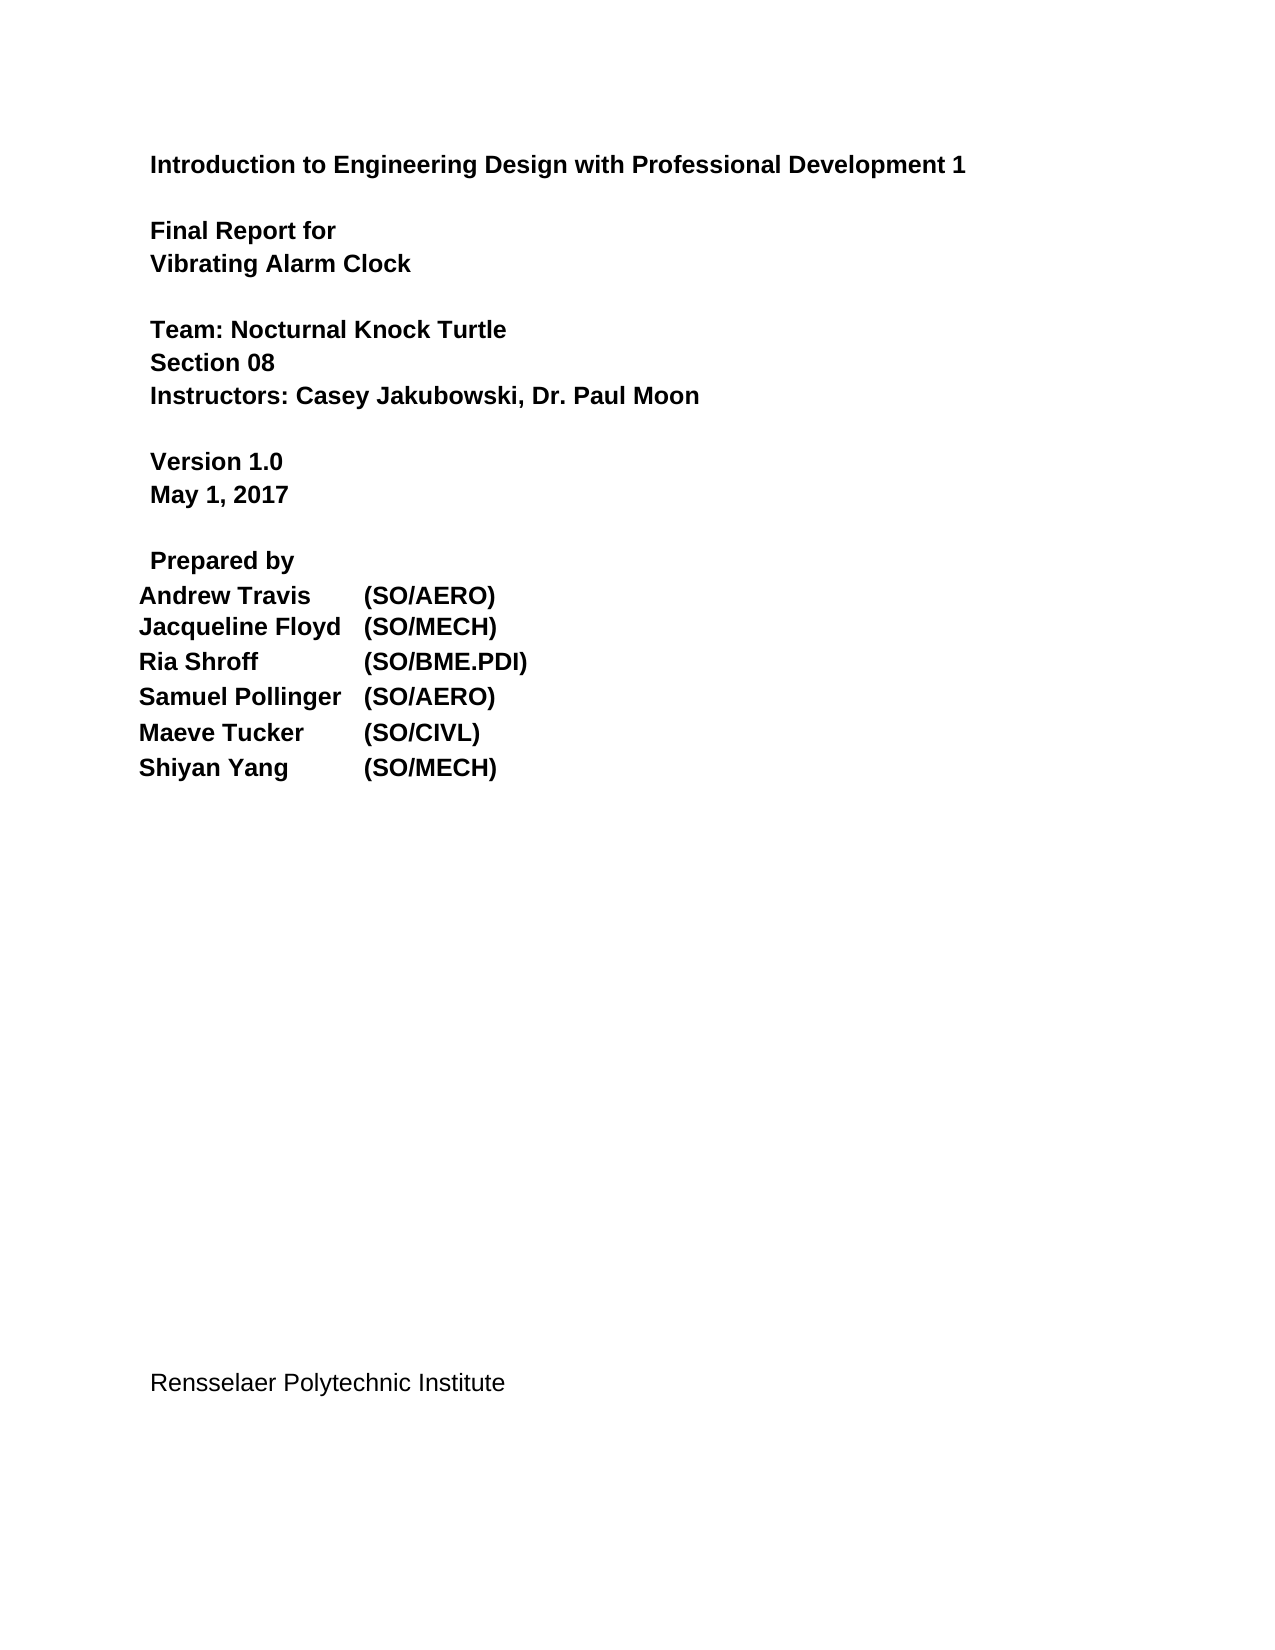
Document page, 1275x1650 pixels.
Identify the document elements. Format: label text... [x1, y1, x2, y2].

text Final Report for [150, 216, 1125, 245]
table_header (SO/AERO) [365, 581, 1113, 610]
table_cell (SO/MECH) [365, 753, 1113, 786]
table_cell (SO/CIVL) [365, 718, 1113, 751]
table_header Andrew Travis [140, 581, 363, 610]
table_cell (SO/AERO) [365, 683, 1113, 715]
text Team: Nocturnal Knock Turtle [150, 315, 1125, 344]
table_cell Maeve Tucker [140, 718, 363, 751]
text Instructors: Casey Jakubowski, Dr. Paul Moon [150, 381, 1125, 410]
text May 1, 2017 [150, 480, 1125, 509]
text Vibrating Alarm Clock [150, 249, 1125, 278]
table_cell Shiyan Yang [140, 753, 363, 786]
table_cell Samuel Pollinger [140, 683, 363, 715]
text Section 08 [150, 348, 1125, 377]
text Prepared by [150, 546, 1125, 575]
table_cell Jacqueline Floyd [140, 612, 363, 645]
table_cell (SO/MECH) [365, 612, 1113, 645]
text Introduction to Engineering Design with Professional Development 1 [150, 150, 1125, 179]
table_cell Ria Shroff [140, 647, 363, 680]
text Version 1.0 [150, 447, 1125, 476]
table_cell (SO/BME.PDI) [365, 647, 1113, 680]
